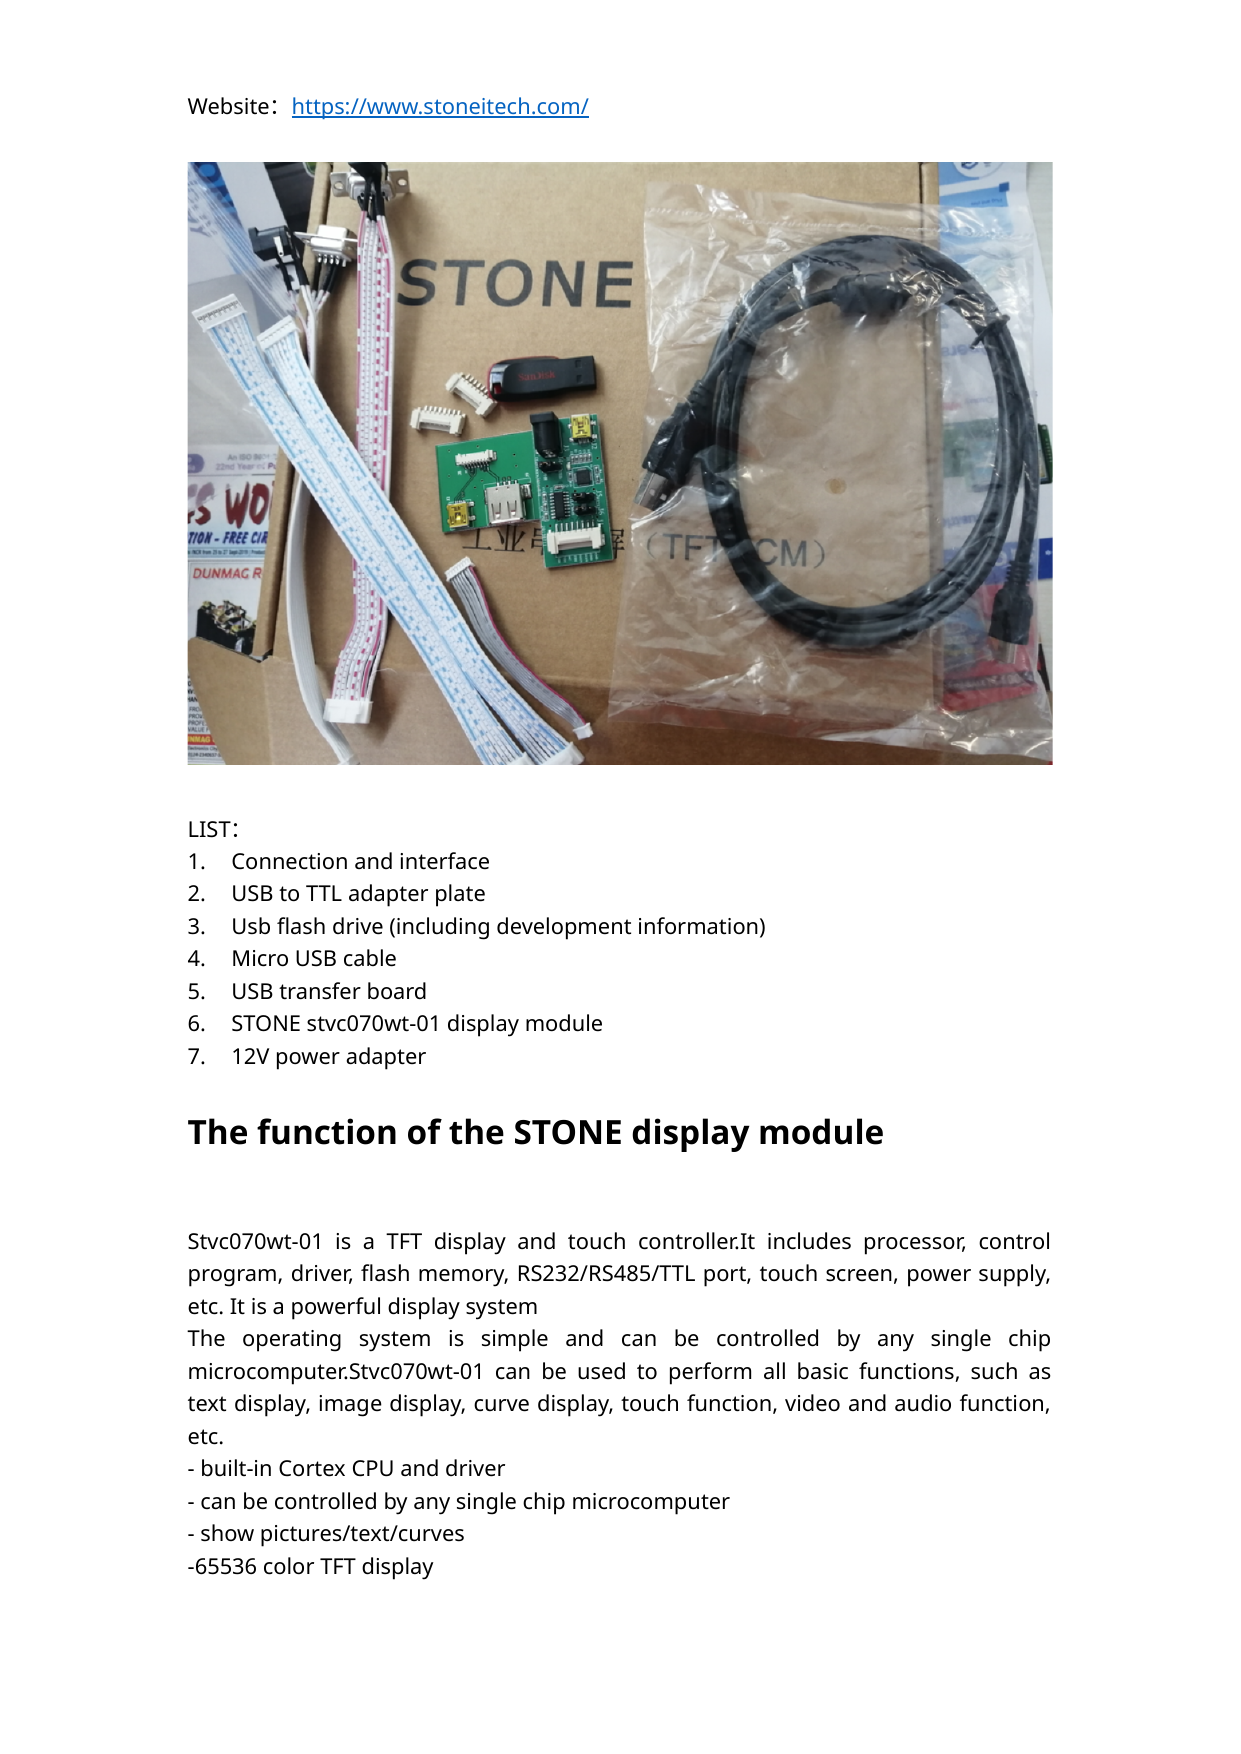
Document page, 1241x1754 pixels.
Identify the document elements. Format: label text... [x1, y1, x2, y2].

text The operating system is simple and can be controlled by any single chip microcomputer.Stvc070wt-01 can be used to perform all basic functions, such as text display, image display, curve display, touch function, video and audio function, etc. [187, 1322, 1053, 1452]
list STONE stvc070wt-01 display module [187, 1007, 1053, 1039]
list Micro USB cable [187, 942, 1053, 974]
text - built-in Cortex CPU and driver [187, 1452, 1053, 1484]
list Usb flash drive (including development information) [187, 909, 1053, 942]
text - can be controlled by any single chip microcomputer [187, 1484, 1053, 1517]
text - show pictures/text/curves [187, 1517, 1053, 1549]
picture [187, 162, 1053, 765]
text -65536 color TFT display [187, 1549, 1053, 1582]
list USB to TTL adapter plate [187, 877, 1053, 909]
text LIST： [187, 812, 1053, 844]
list Connection and interface [187, 844, 1053, 877]
list USB transfer board [187, 974, 1053, 1007]
subtitle The function of the STONE display module [187, 1099, 1053, 1164]
text Stvc070wt-01 is a TFT display and touch controller.It includes processor, control program, driver, flash memory, RS232/RS485/TTL port, touch screen, power supply, etc. It is a powerful display system [187, 1224, 1053, 1322]
list 12V power adapter [187, 1039, 1053, 1072]
